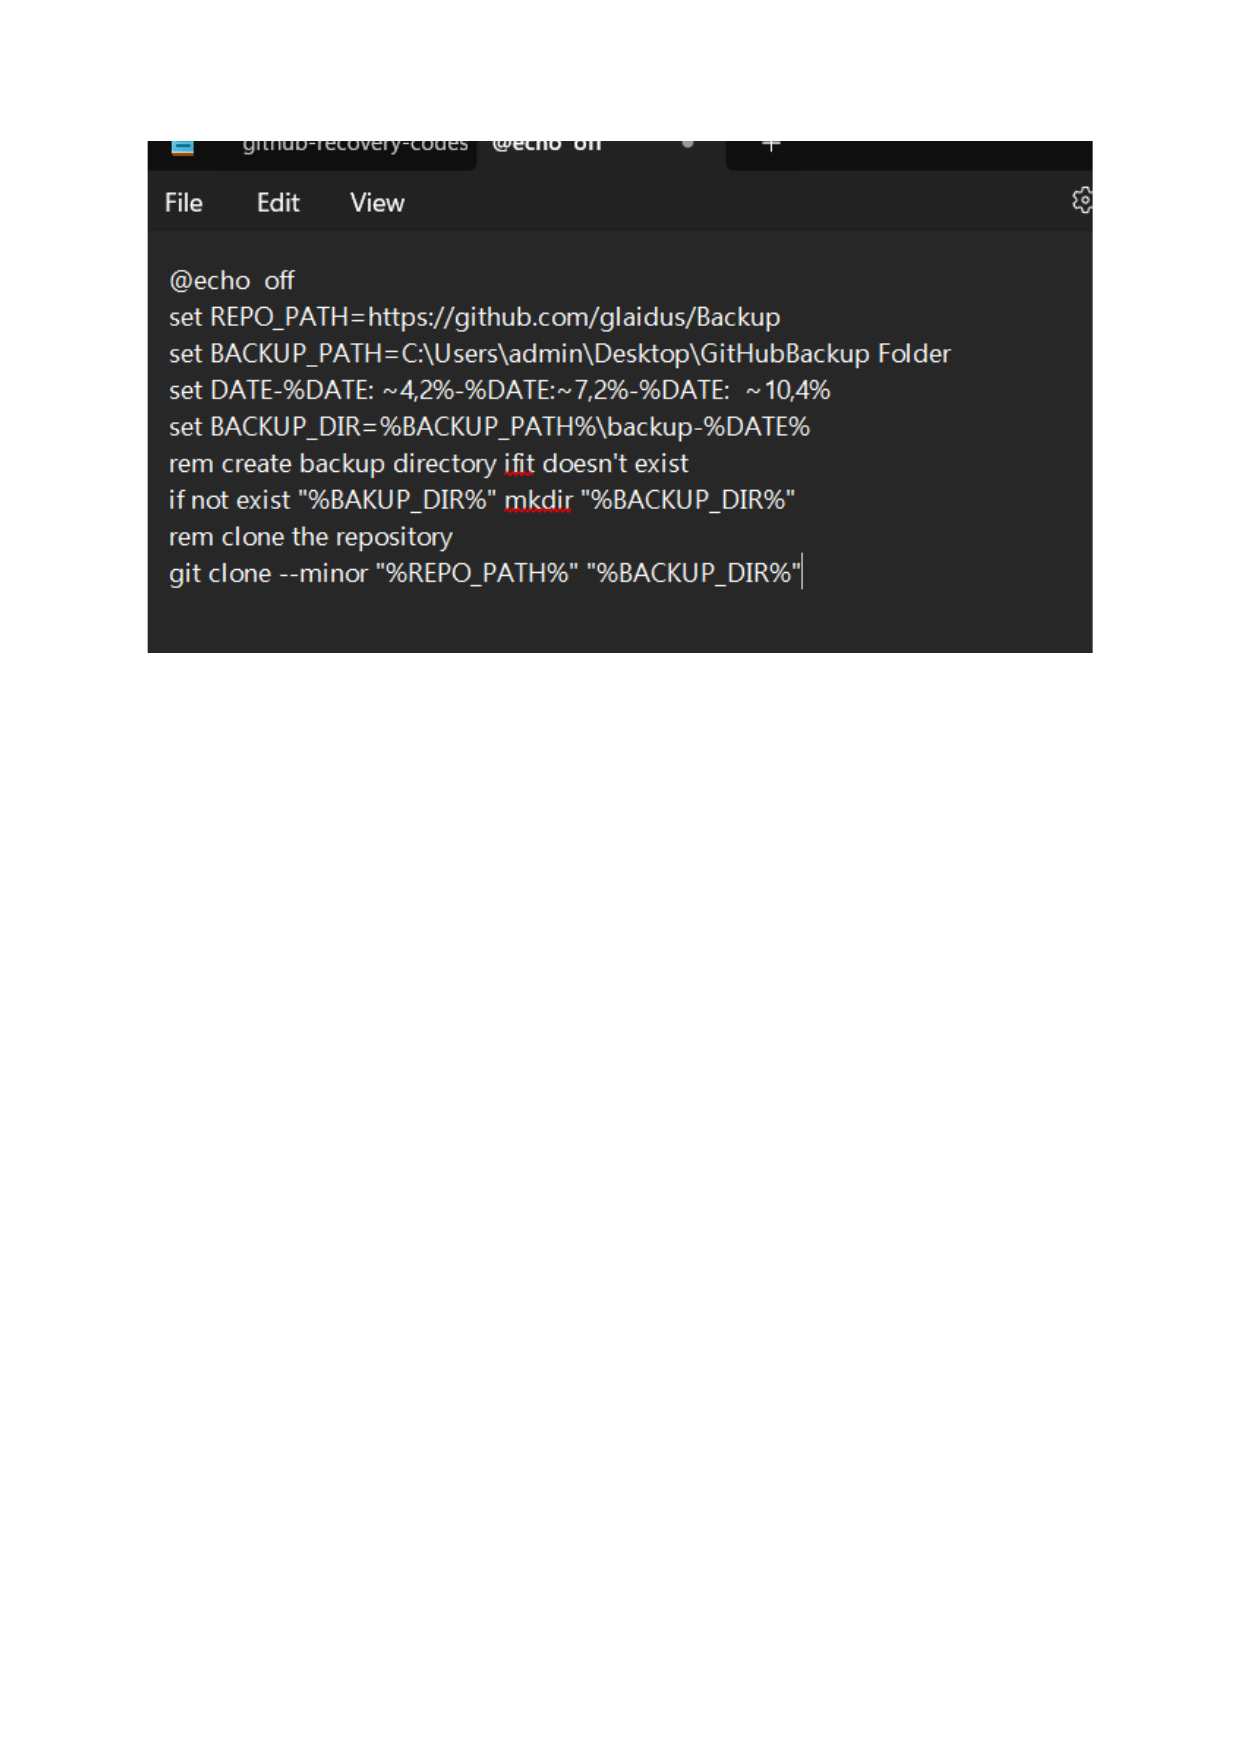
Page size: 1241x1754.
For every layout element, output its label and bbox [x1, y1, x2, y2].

picture [147, 141, 1093, 653]
